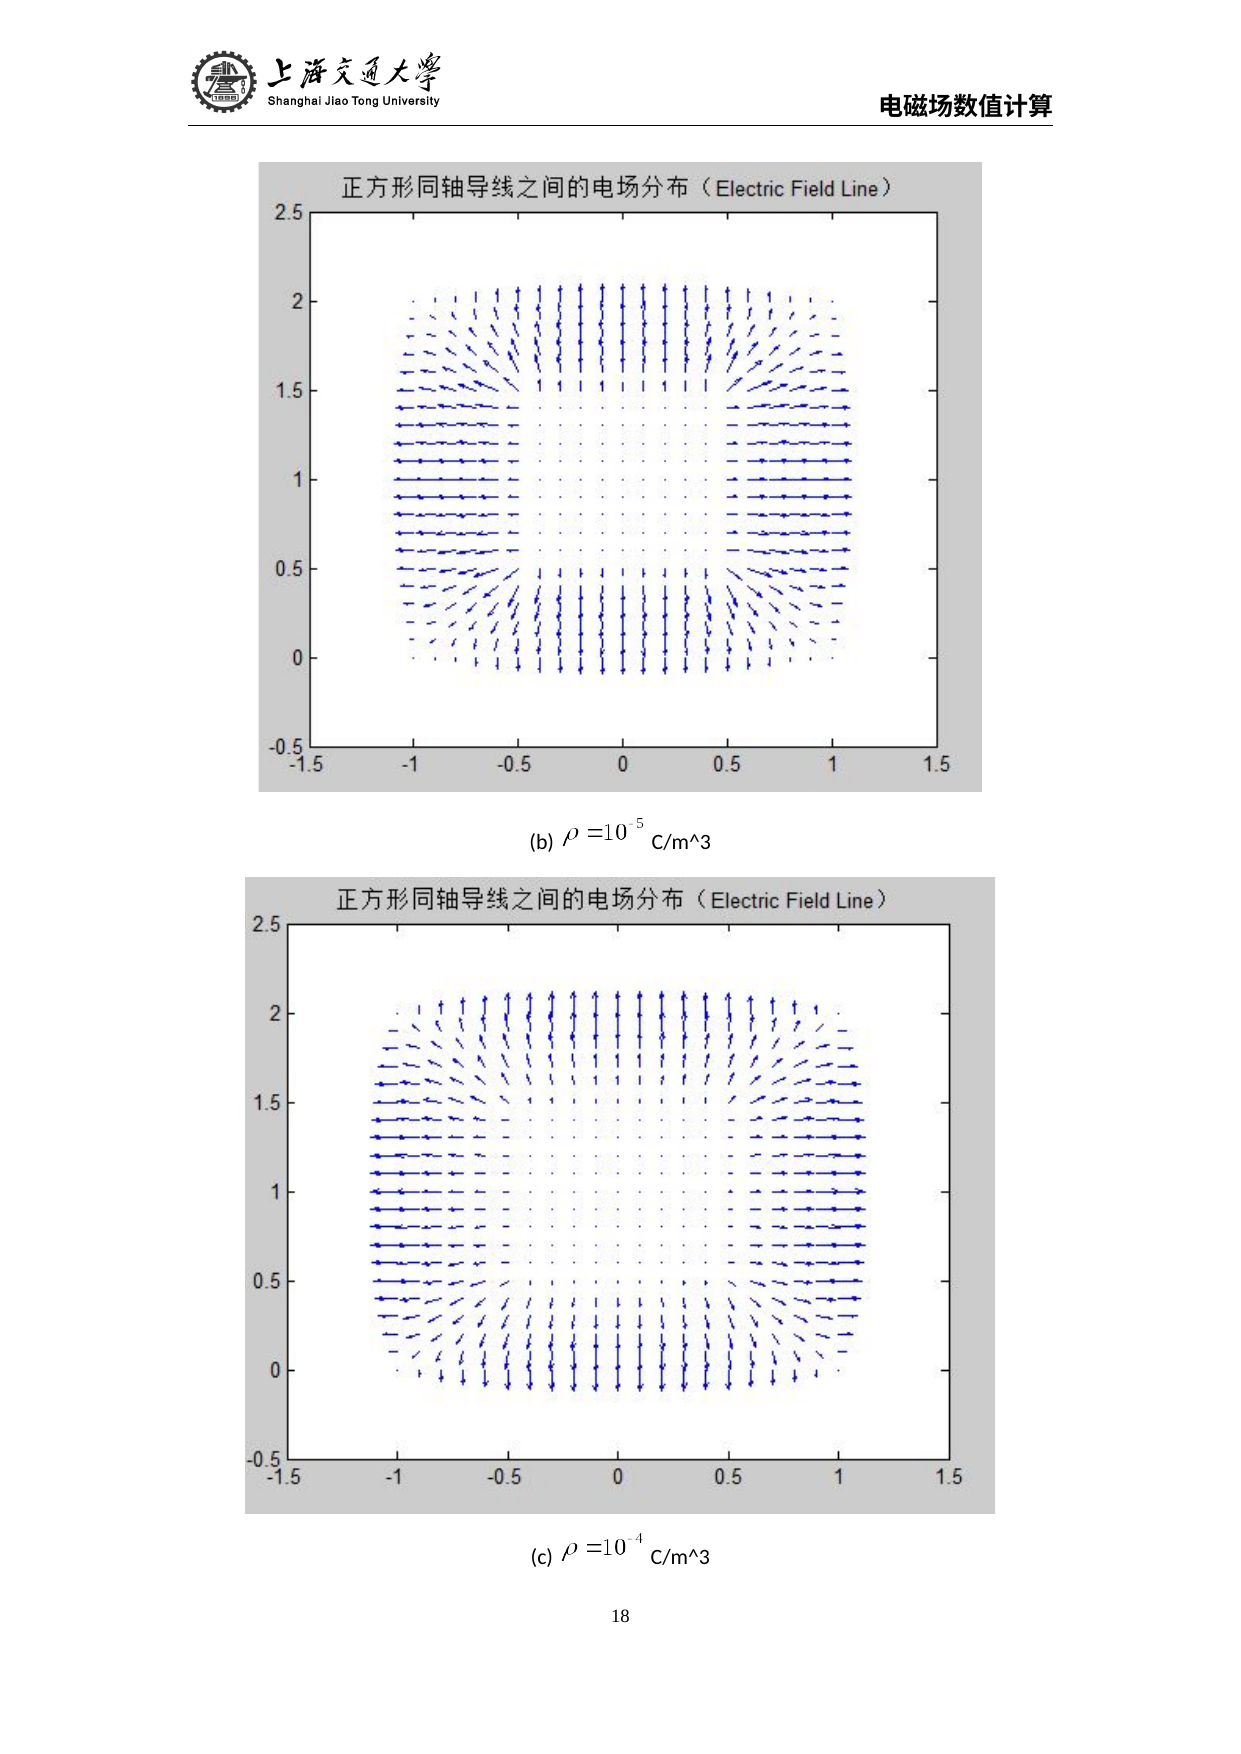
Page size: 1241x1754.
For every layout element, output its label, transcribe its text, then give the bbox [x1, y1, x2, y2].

picture [258, 162, 982, 792]
text (c) C/m^3 [187, 1527, 1053, 1592]
text (b) C/m^3 [187, 812, 1053, 877]
picture [245, 877, 995, 1514]
